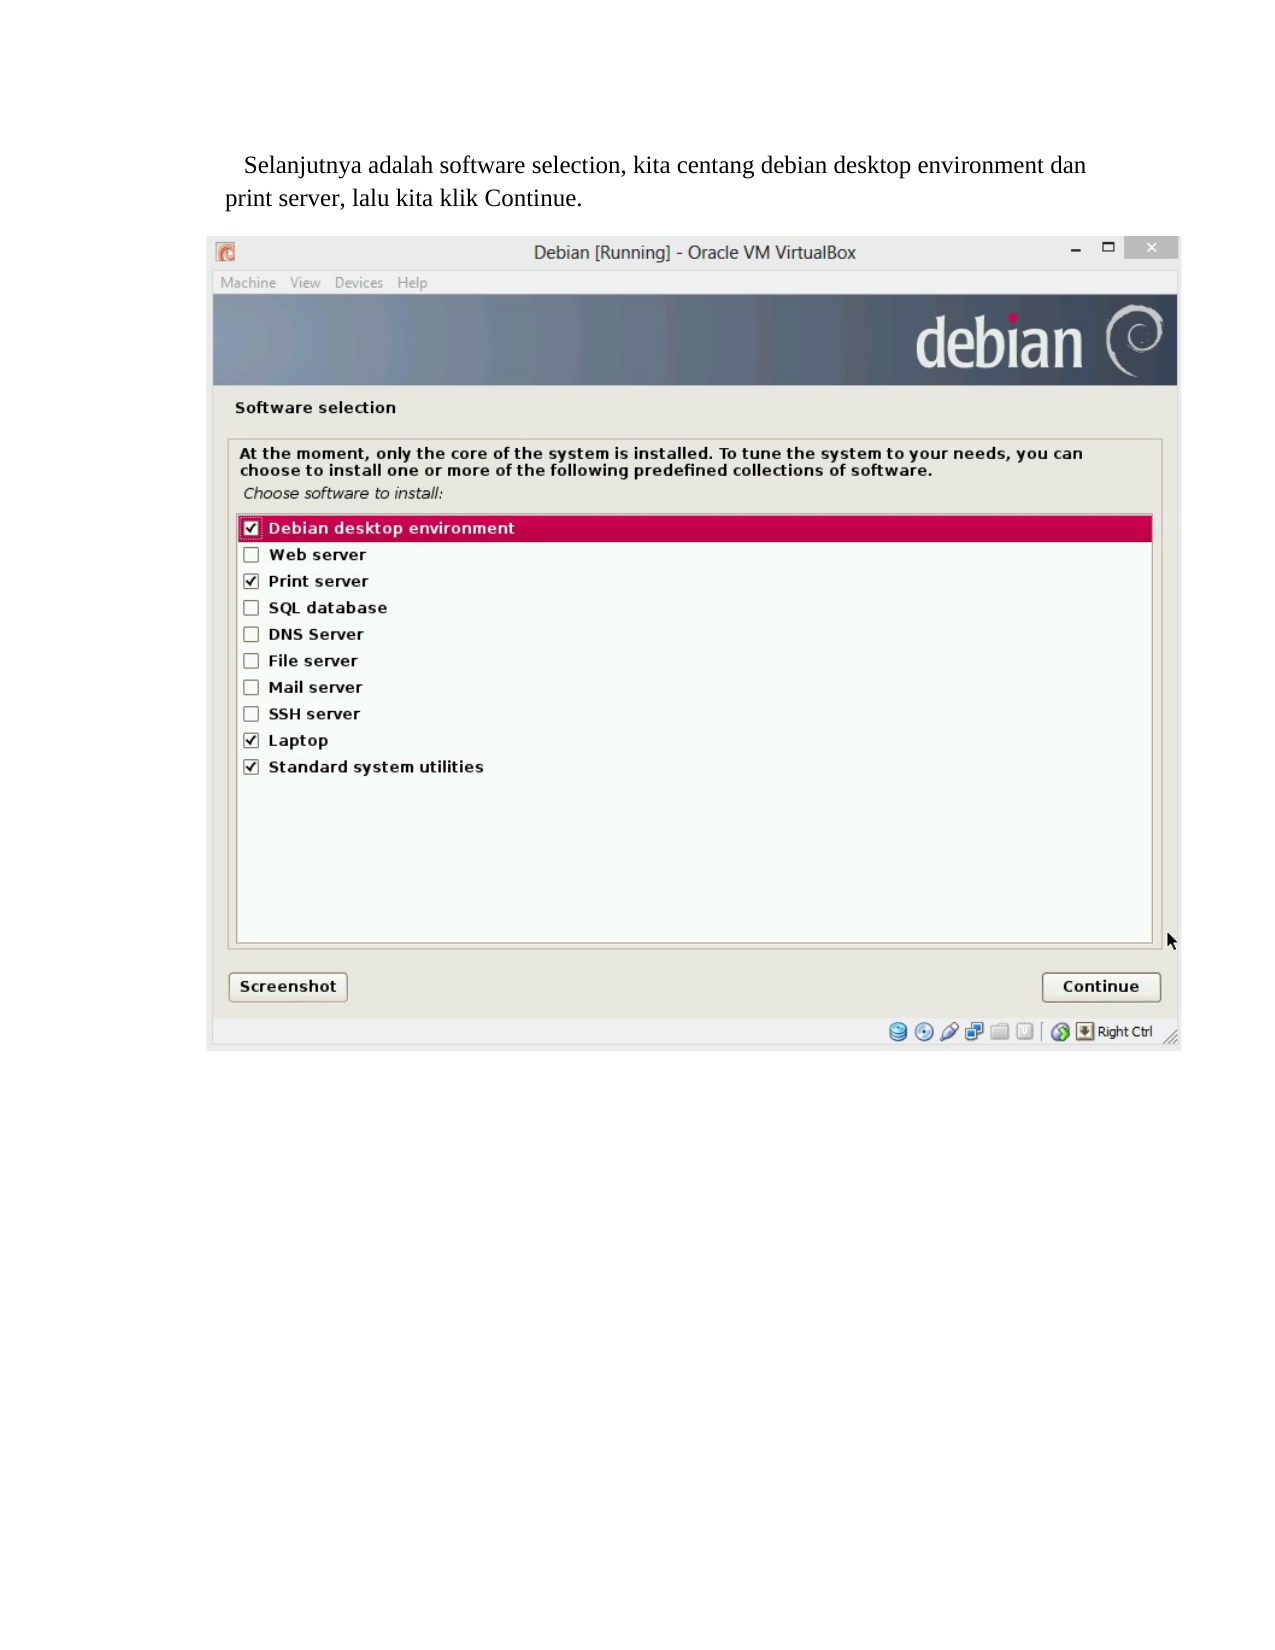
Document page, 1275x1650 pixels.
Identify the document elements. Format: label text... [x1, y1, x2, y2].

picture [206, 236, 1182, 1051]
text Selanjutnya adalah software selection, kita centang debian desktop environment dan print server, lalu kita klik Continue. [225, 150, 1125, 212]
